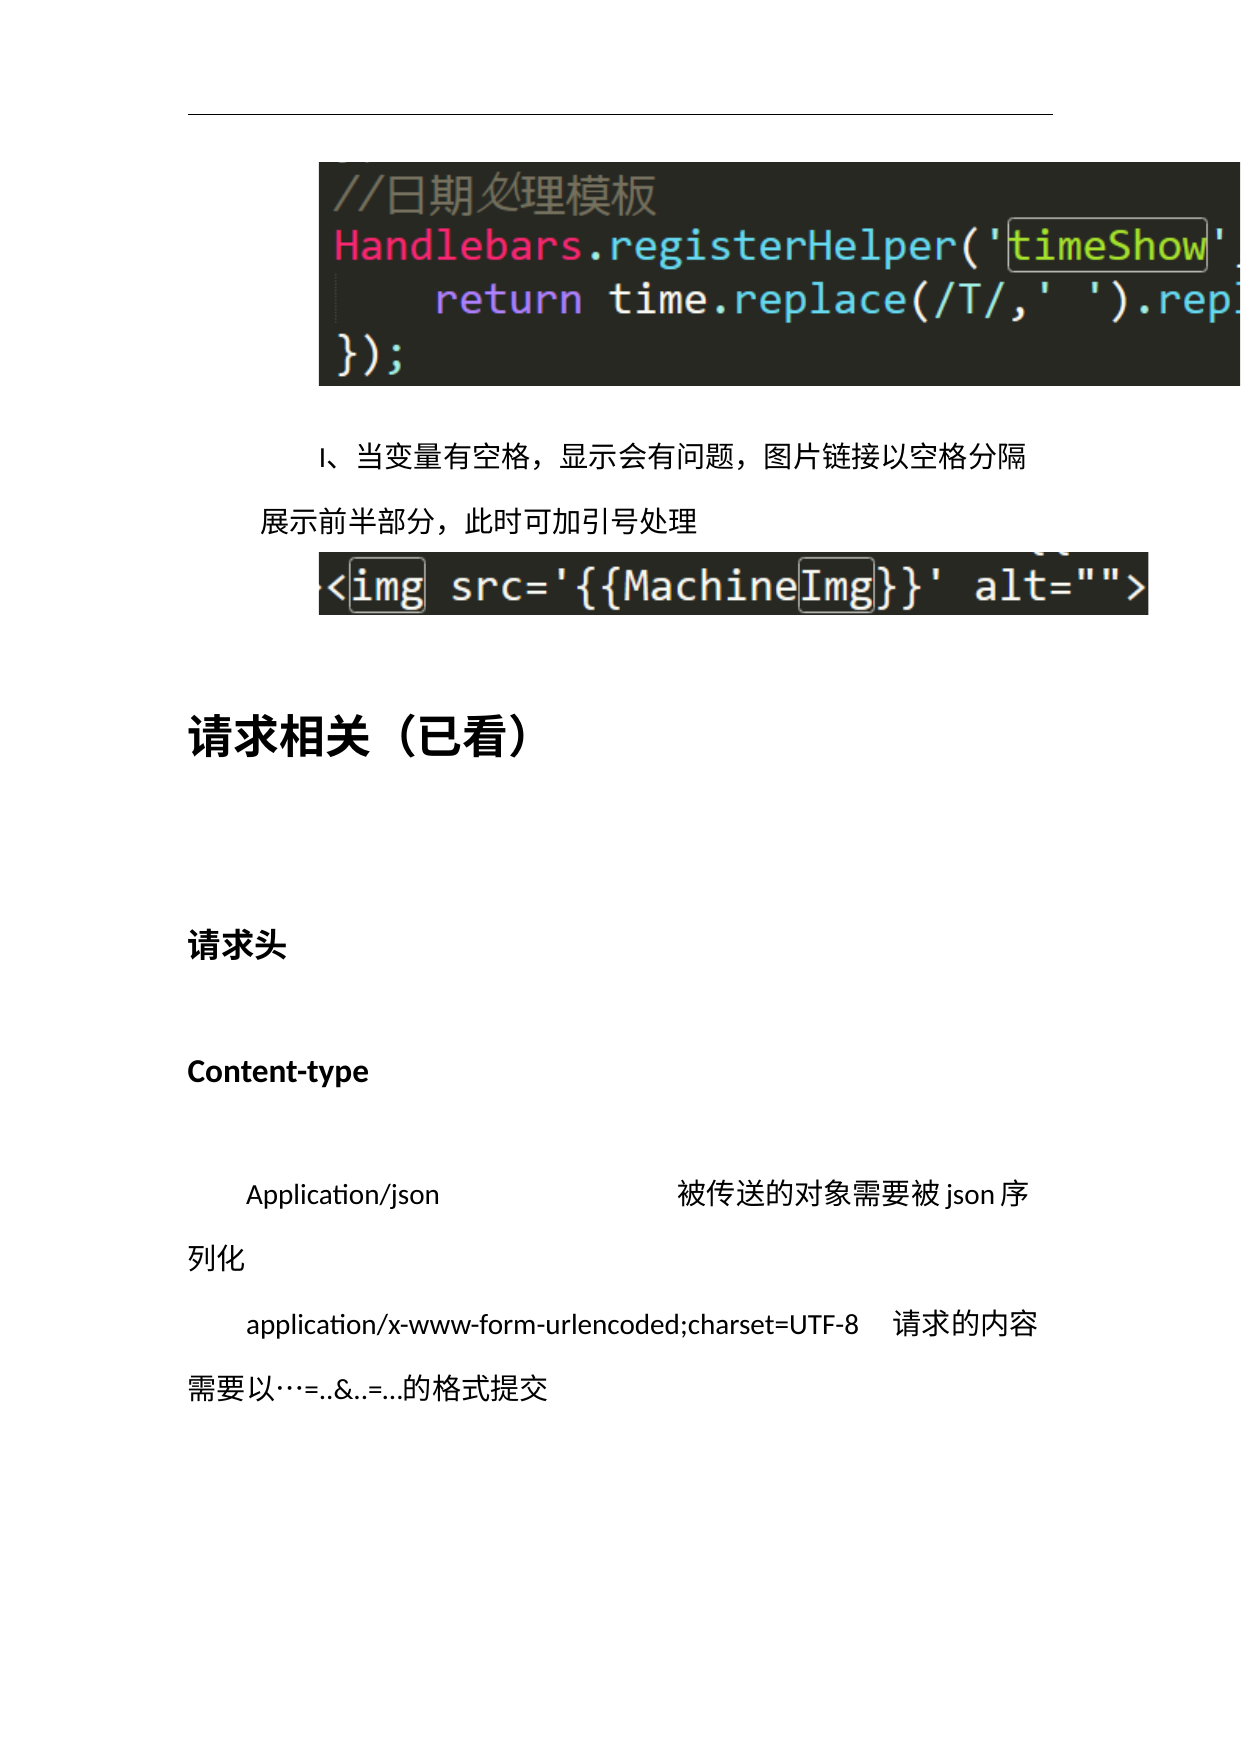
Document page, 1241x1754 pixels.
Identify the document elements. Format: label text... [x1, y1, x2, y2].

subtitle Content-type [187, 1037, 1053, 1102]
text Application/json 被传送的对象需要被json序列化 [187, 1159, 1053, 1289]
picture [318, 552, 1149, 615]
text application/x-www-form-urlencoded;charset=UTF-8 请求的内容需要以…=..&..=…的格式提交 [187, 1289, 1053, 1419]
text I、当变量有空格，显示会有问题，图片链接以空格分隔展示前半部分，此时可加引号处理 [260, 422, 1053, 552]
picture [318, 162, 1241, 386]
subtitle 请求头 [187, 910, 1053, 975]
subtitle 请求相关（已看） [187, 685, 1053, 782]
